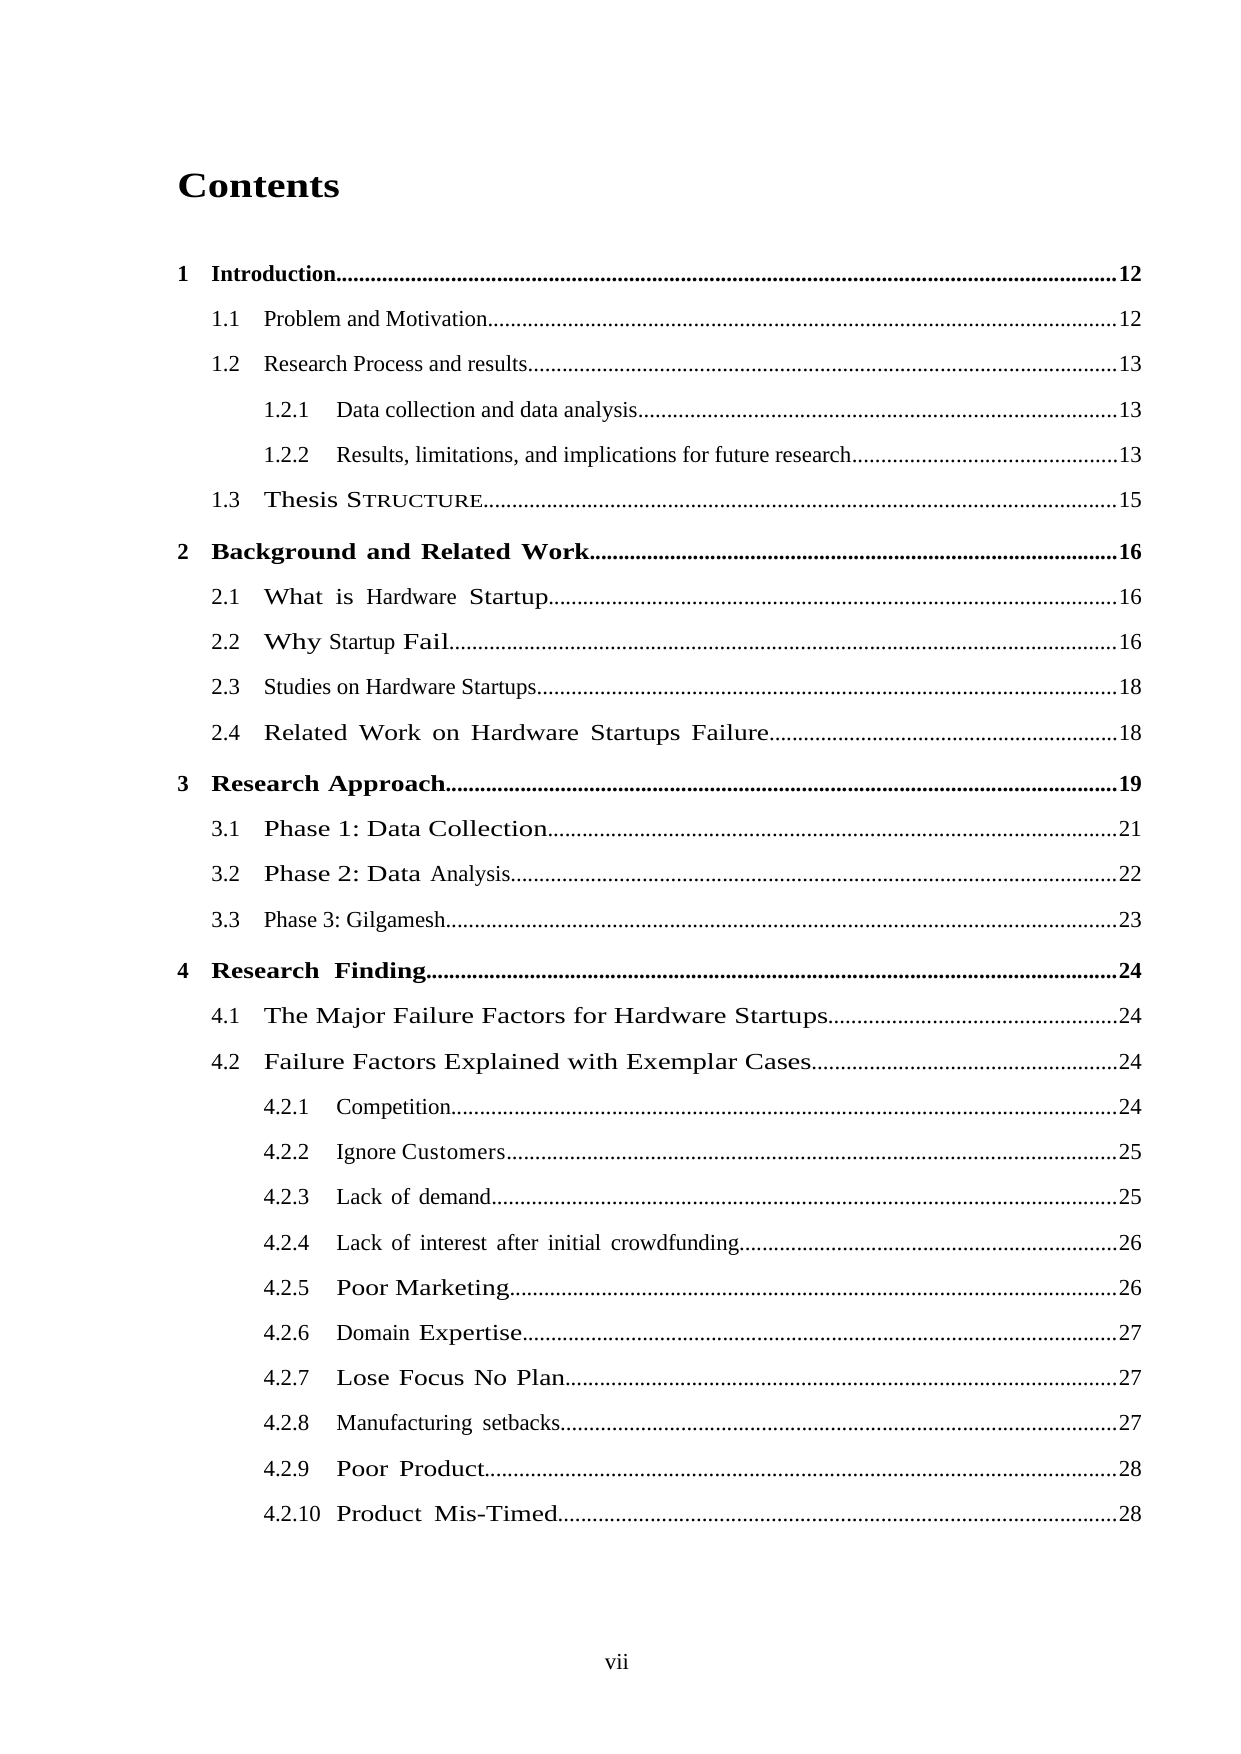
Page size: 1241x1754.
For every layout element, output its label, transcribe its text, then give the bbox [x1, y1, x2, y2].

text Contents [177, 164, 1142, 205]
